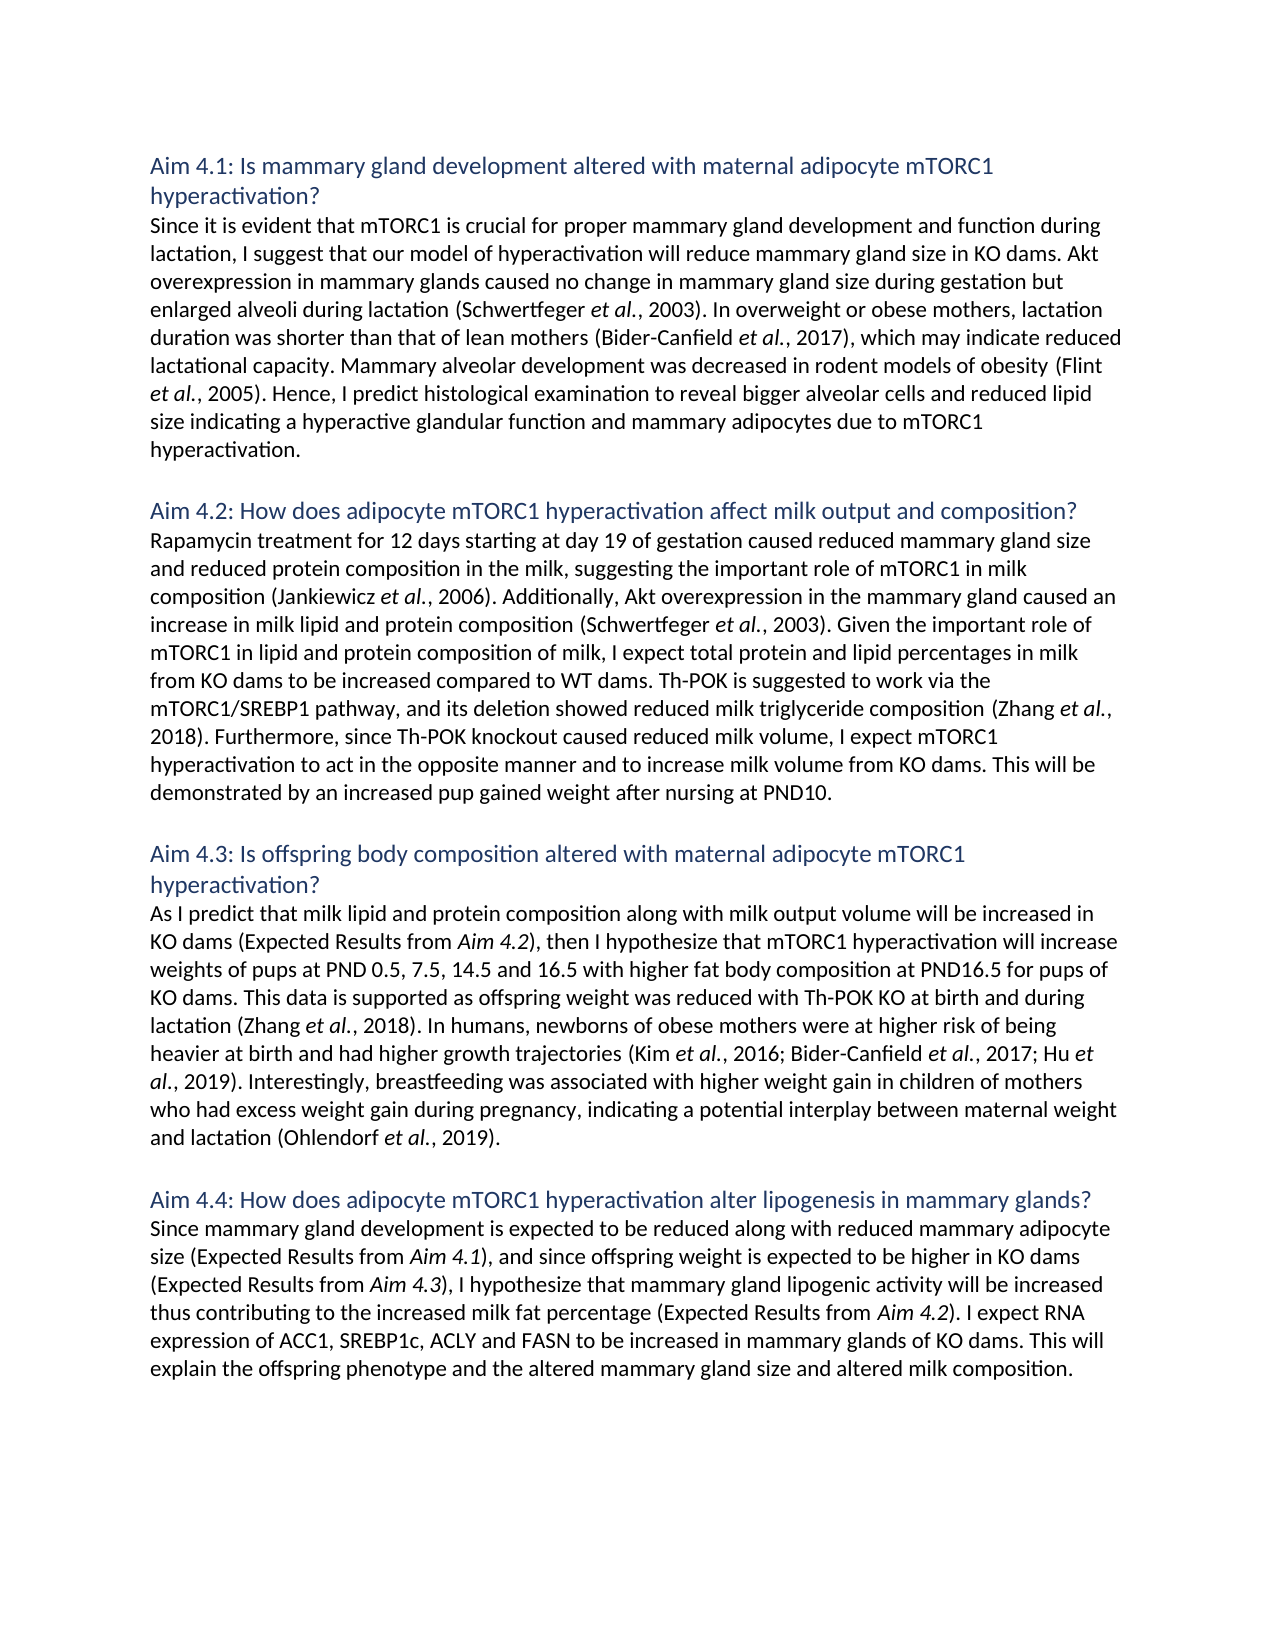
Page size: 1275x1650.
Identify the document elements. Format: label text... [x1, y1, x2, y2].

text As I predict that milk lipid and protein composition along with milk output volume will be increased in KO dams (Expected Results from Aim 4.2), then I hypothesize that mTORC1 hyperactivation will increase weights of pups at PND 0.5, 7.5, 14.5 and 16.5 with higher fat body composition at PND16.5 for pups of KO dams. This data is supported as offspring weight was reduced with Th-POK KO at birth and during lactation (Zhang et al., 2018). In humans, newborns of obese mothers were at higher risk of being heavier at birth and had higher growth trajectories (Kim et al., 2016; Bider-Canfield et al., 2017; Hu et al., 2019). Interestingly, breastfeeding was associated with higher weight gain in children of mothers who had excess weight gain during pregnancy, indicating a potential interplay between maternal weight and lactation (Ohlendorf et al., 2019). [150, 899, 1125, 1152]
text Since it is evident that mTORC1 is crucial for proper mammary gland development and function during lactation, I suggest that our model of hyperactivation will reduce mammary gland size in KO dams. Akt overexpression in mammary glands caused no change in mammary gland size during gestation but enlarged alveoli during lactation (Schwertfeger et al., 2003). In overweight or obese mothers, lactation duration was shorter than that of lean mothers (Bider-Canfield et al., 2017), which may indicate reduced lactational capacity. Mammary alveolar development was decreased in rodent models of obesity (Flint et al., 2005). Hence, I predict histological examination to reveal bigger alveolar cells and reduced lipid size indicating a hyperactive glandular function and mammary adipocytes due to mTORC1 hyperactivation. [150, 211, 1125, 463]
subtitle Aim 4.3: Is offspring body composition altered with maternal adipocyte mTORC1 hyperactivation? [150, 838, 1125, 899]
text Rapamycin treatment for 12 days starting at day 19 of gestation caused reduced mammary gland size and reduced protein composition in the milk, suggesting the important role of mTORC1 in milk composition (Jankiewicz et al., 2006). Additionally, Akt overexpression in the mammary gland caused an increase in milk lipid and protein composition (Schwertfeger et al., 2003). Given the important role of mTORC1 in lipid and protein composition of milk, I expect total protein and lipid percentages in milk from KO dams to be increased compared to WT dams. Th-POK is suggested to work via the mTORC1/SREBP1 pathway, and its deletion showed reduced milk triglyceride composition (Zhang et al., 2018). Furthermore, since Th-POK knockout caused reduced milk volume, I expect mTORC1 hyperactivation to act in the opposite manner and to increase milk volume from KO dams. This will be demonstrated by an increased pup gained weight after nursing at PND10. [150, 526, 1125, 806]
subtitle Aim 4.1: Is mammary gland development altered with maternal adipocyte mTORC1 hyperactivation? [150, 150, 1125, 211]
text Since mammary gland development is expected to be reduced along with reduced mammary adipocyte size (Expected Results from Aim 4.1), and since offspring weight is expected to be higher in KO dams (Expected Results from Aim 4.3), I hypothesize that mammary gland lipogenic activity will be increased thus contributing to the increased milk fat percentage (Expected Results from Aim 4.2). I expect RNA expression of ACC1, SREBP1c, ACLY and FASN to be increased in mammary glands of KO dams. This will explain the offspring phenotype and the altered mammary gland size and altered milk composition. [150, 1214, 1125, 1382]
subtitle Aim 4.4: How does adipocyte mTORC1 hyperactivation alter lipogenesis in mammary glands? [150, 1184, 1125, 1214]
subtitle Aim 4.2: How does adipocyte mTORC1 hyperactivation affect milk output and composition? [150, 495, 1125, 526]
